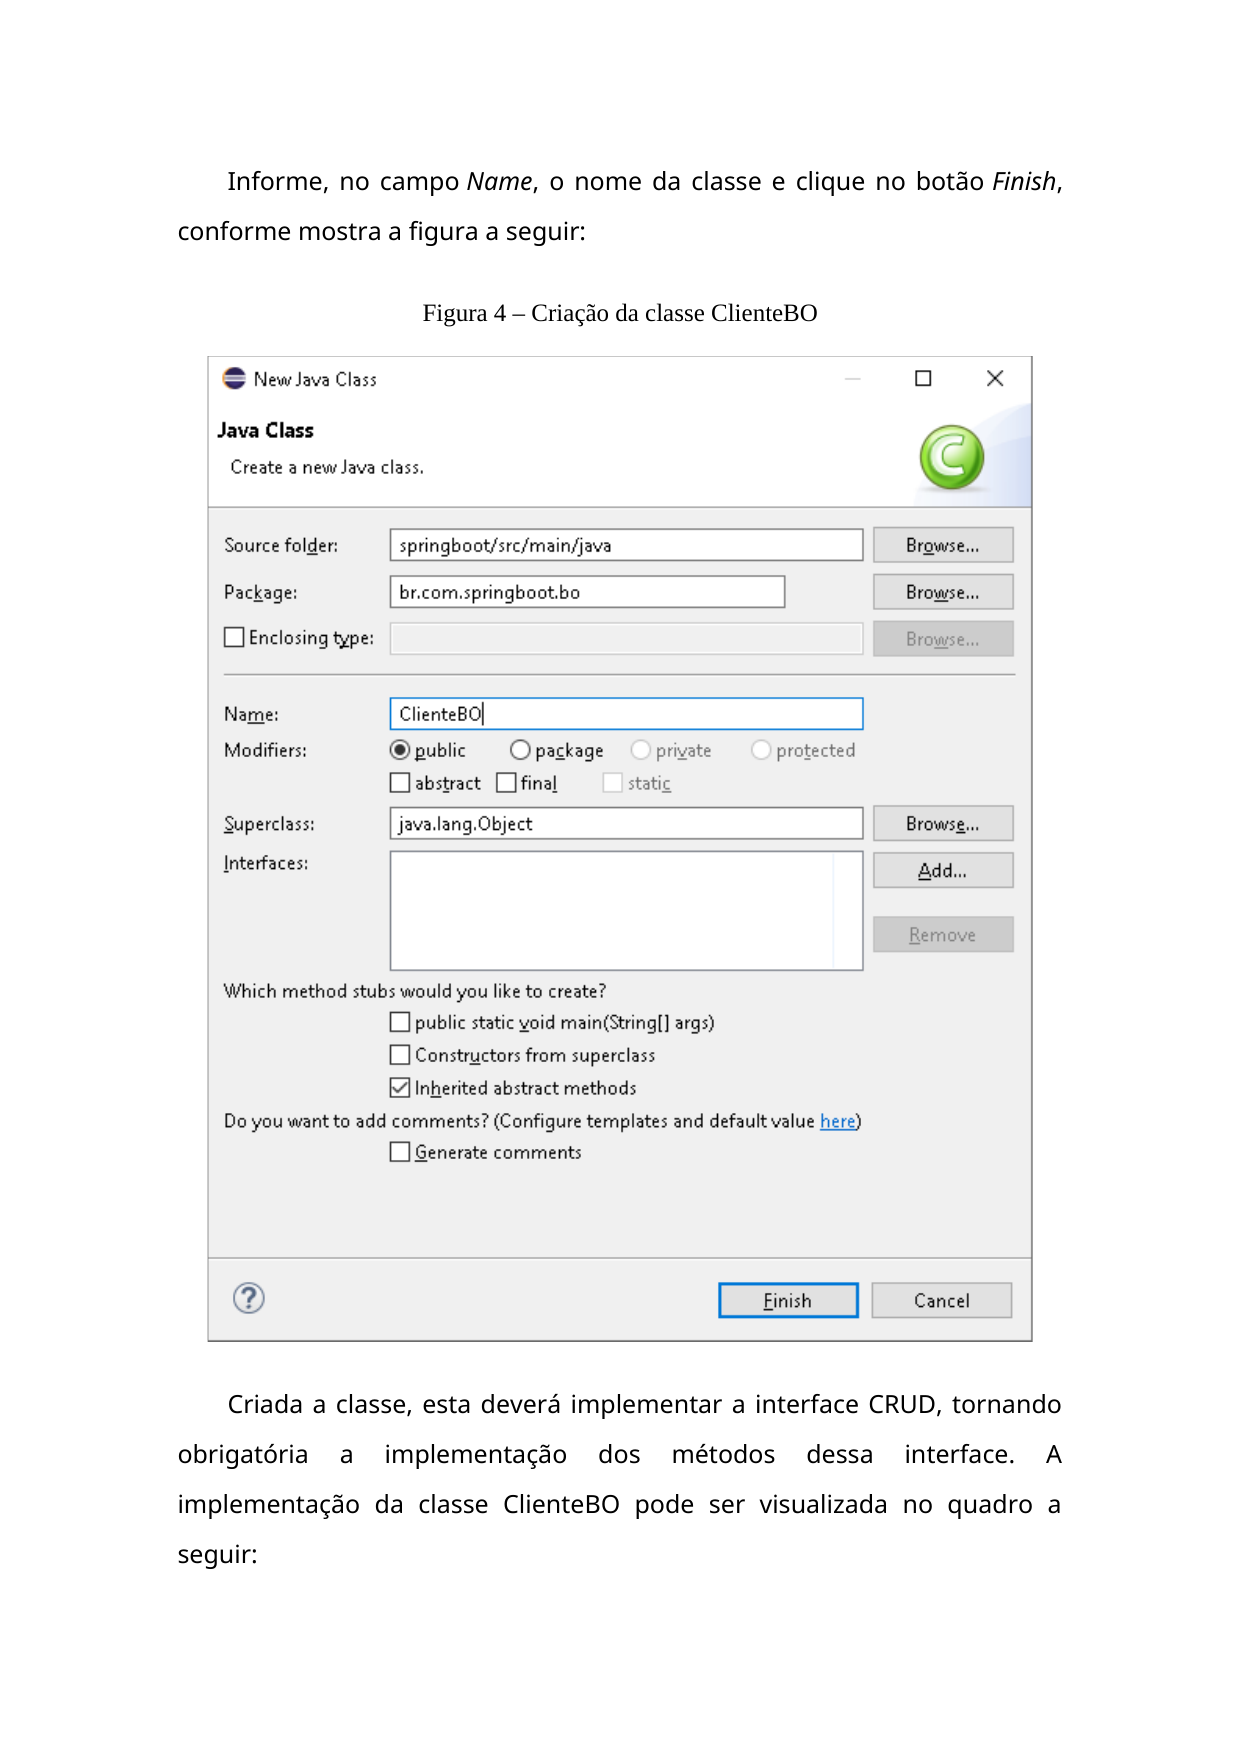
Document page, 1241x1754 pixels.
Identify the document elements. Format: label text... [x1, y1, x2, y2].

text Figura 4 – Criação da classe ClienteBO [177, 277, 1063, 327]
text Informe, no campo Name, o nome da classe e clique no botão Finish, conforme mostra a figura a seguir: [177, 148, 1063, 248]
picture [207, 356, 1033, 1342]
text Criada a classe, esta deverá implementar a interface CRUD, tornando obrigatória a implementação dos métodos dessa interface. A implementação da classe ClienteBO pode ser visualizada no quadro a seguir: [177, 1371, 1063, 1571]
